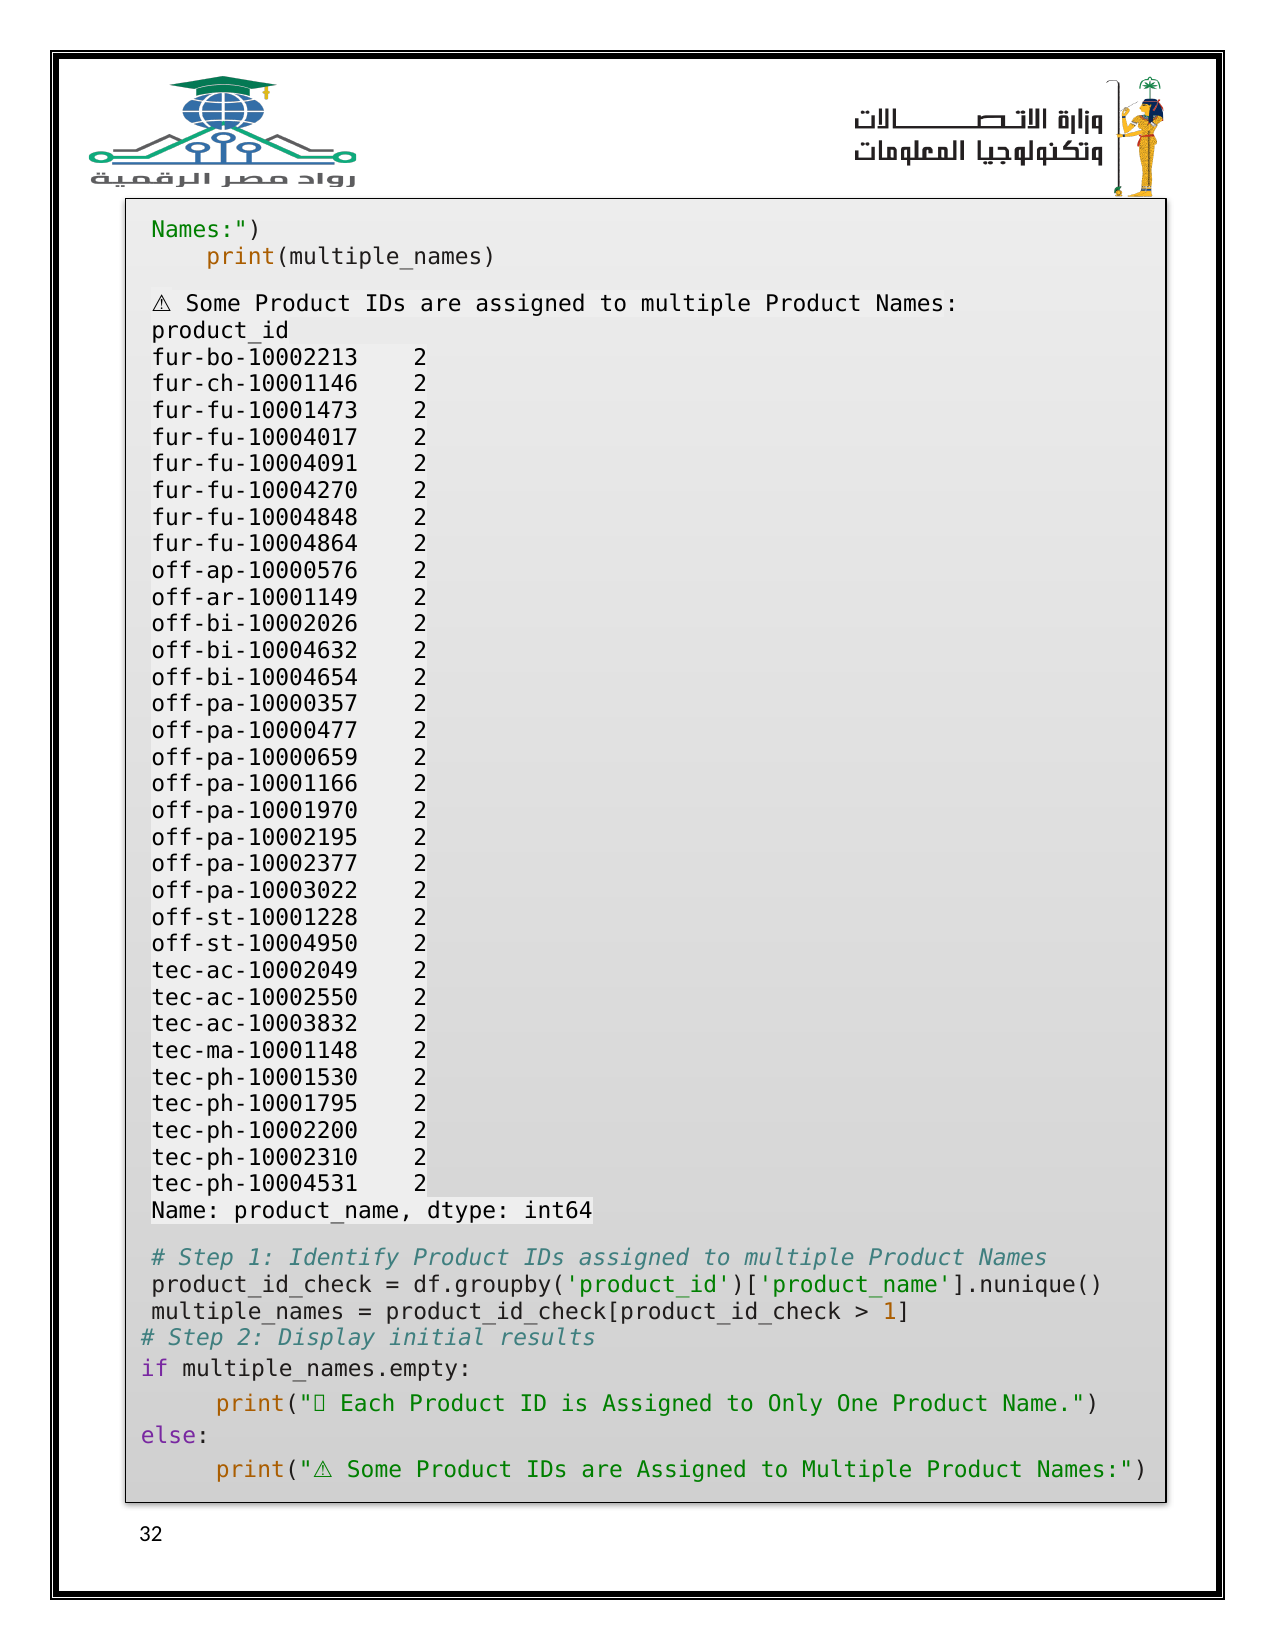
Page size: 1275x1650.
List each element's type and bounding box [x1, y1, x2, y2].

picture [88, 76, 357, 187]
picture [855, 76, 1164, 197]
